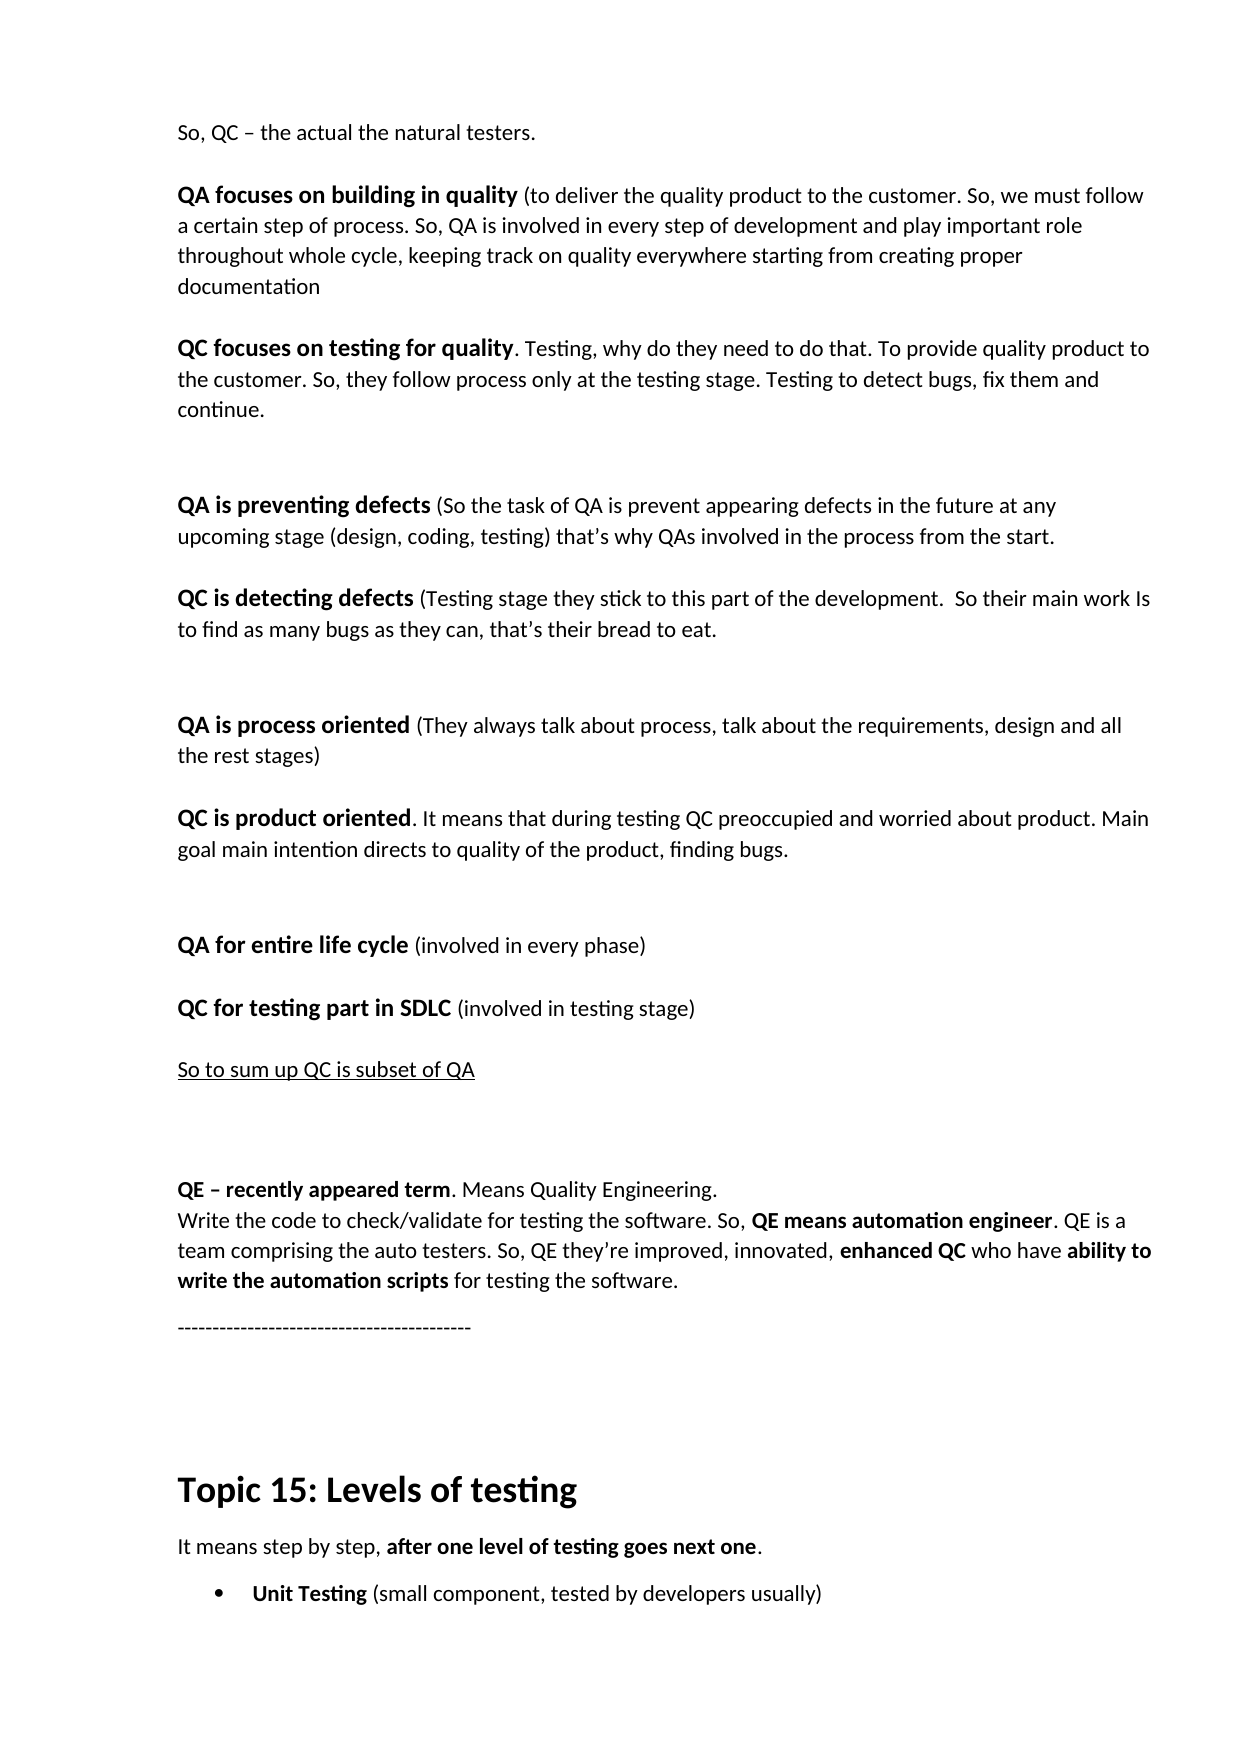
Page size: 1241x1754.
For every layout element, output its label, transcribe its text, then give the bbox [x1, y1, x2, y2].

text It means step by step, after one level of testing goes next one. [177, 1532, 1152, 1560]
text QA for entire life cycle (involved in every phase) QC for testing part in SDLC (involved in testing stage) So to sum up QC is subset of QA QE – recently appeared term. Means Quality Engineering. Write the code to check/validate for testing the software. So, QE means automation engineer. QE is a team comprising the auto testers. So, QE they’re improved, innovated, enhanced QC who have ability to write the automation scripts for testing the software. [177, 929, 1152, 1294]
text ------------------------------------------ Topic 15: Levels of testing [177, 1313, 1152, 1511]
text QA is preventing defects (So the task of QA is prevent appearing defects in the future at any upcoming stage (design, coding, testing) that’s why QAs involved in the process from the start. QC is detecting defects (Testing stage they stick to this part of the development. So their main work Is to find as many bugs as they can, that’s their bread to eat. [177, 489, 1152, 643]
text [177, 118, 1152, 423]
list Unit Testing (small component, tested by developers usually) [215, 1579, 1152, 1607]
text QA is process oriented (They always talk about process, talk about the requirements, design and all the rest stages) QC is product oriented. It means that during testing QC preoccupied and worried about product. Main goal main intention directs to quality of the product, finding bugs. [177, 709, 1152, 863]
